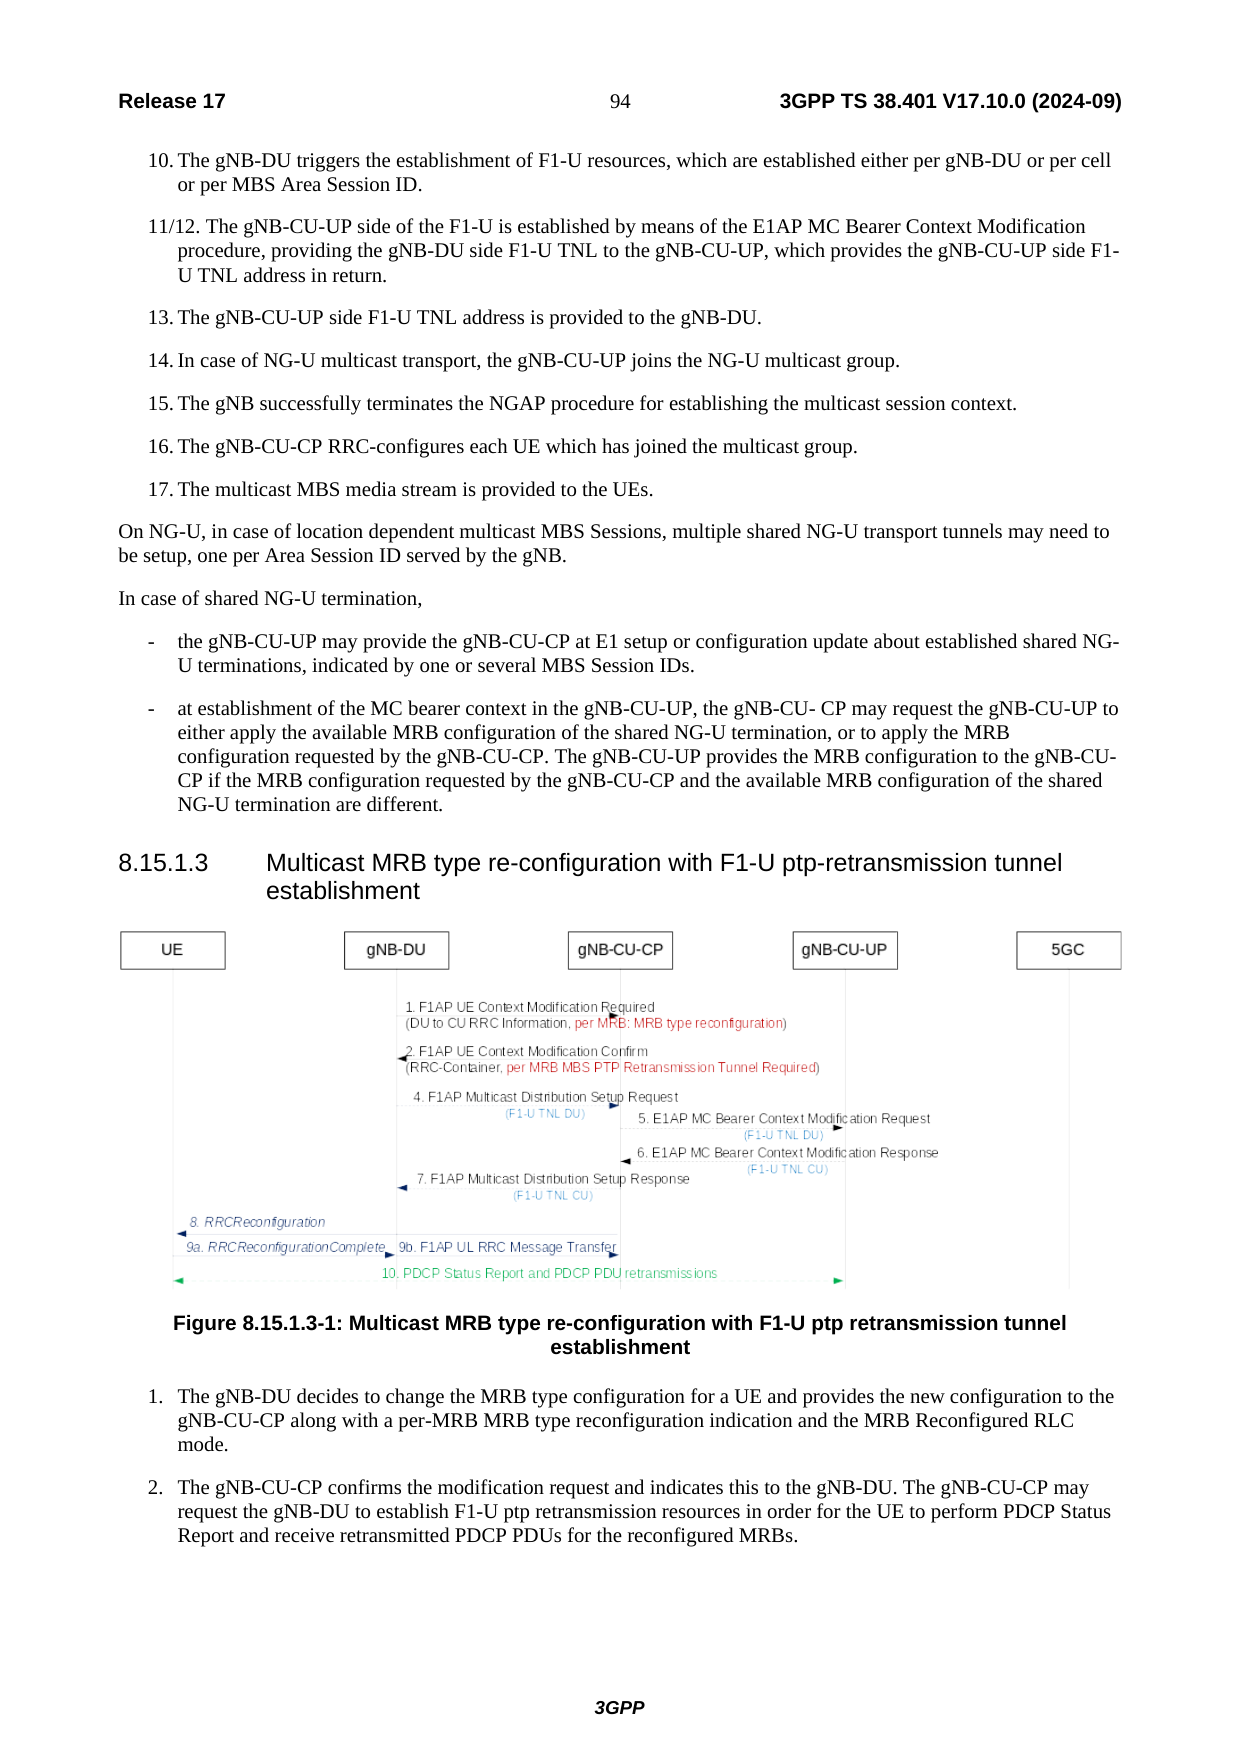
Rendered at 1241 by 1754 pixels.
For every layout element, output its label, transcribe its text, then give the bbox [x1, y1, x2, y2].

text On NG-U, in case of location dependent multicast MBS Sessions, multiple shared NG-U transport tunnels may need to be setup, one per Area Session ID served by the gNB. [118, 519, 1122, 567]
text 11/12. The gNB-CU-UP side of the F1-U is established by means of the E1AP MC Bearer Context Modification procedure, providing the gNB-DU side F1-U TNL to the gNB-CU-UP, which provides the gNB-CU-UP side F1-U TNL address in return. [148, 214, 1122, 287]
text Figure 8.15.1.3-1: Multicast MRB type re-configuration with F1-U ptp retransmission tunnel establishment [118, 1311, 1122, 1359]
text In case of shared NG-U termination, [118, 586, 1122, 610]
text - at establishment of the MC bearer context in the gNB-CU-UP, the gNB-CU- CP may request the gNB-CU-UP to either apply the available MRB configuration of the shared NG-U termination, or to apply the MRB configuration requested by the gNB-CU-CP. The gNB-CU-UP provides the MRB configuration to the gNB-CU-CP if the MRB configuration requested by the gNB-CU-CP and the available MRB configuration of the shared NG-U termination are different. [148, 696, 1122, 816]
subtitle 8.15.1.3 Multicast MRB type re-configuration with F1-U ptp-retransmission tunnel establishment [118, 847, 1122, 905]
text - the gNB-CU-UP may provide the gNB-CU-CP at E1 setup or configuration update about established shared NG-U terminations, indicated by one or several MBS Session IDs. [148, 629, 1122, 677]
text 16. The gNB-CU-CP RRC-configures each UE which has joined the multicast group. [148, 434, 1122, 458]
text 14. In case of NG-U multicast transport, the gNB-CU-UP joins the NG-U multicast group. [148, 348, 1122, 372]
text 17. The multicast MBS media stream is provided to the UEs. [148, 477, 1122, 501]
text 13. The gNB-CU-UP side F1-U TNL address is provided to the gNB-DU. [148, 305, 1122, 329]
text 15. The gNB successfully terminates the NGAP procedure for establishing the multicast session context. [148, 391, 1122, 415]
text 2. The gNB-CU-CP confirms the modification request and indicates this to the gNB-DU. The gNB-CU-CP may request the gNB-DU to establish F1-U ptp retransmission resources in order for the UE to perform PDCP Status Report and receive retransmitted PDCP PDUs for the reconfigured MRBs. [148, 1475, 1122, 1547]
text 10. The gNB-DU triggers the establishment of F1-U resources, which are established either per gNB-DU or per cell or per MBS Area Session ID. [148, 147, 1122, 196]
text 1. The gNB-DU decides to change the MRB type configuration for a UE and provides the new configuration to the gNB-CU-CP along with a per-MRB MRB type reconfiguration indication and the MRB Reconfigured RLC mode. [148, 1384, 1122, 1456]
